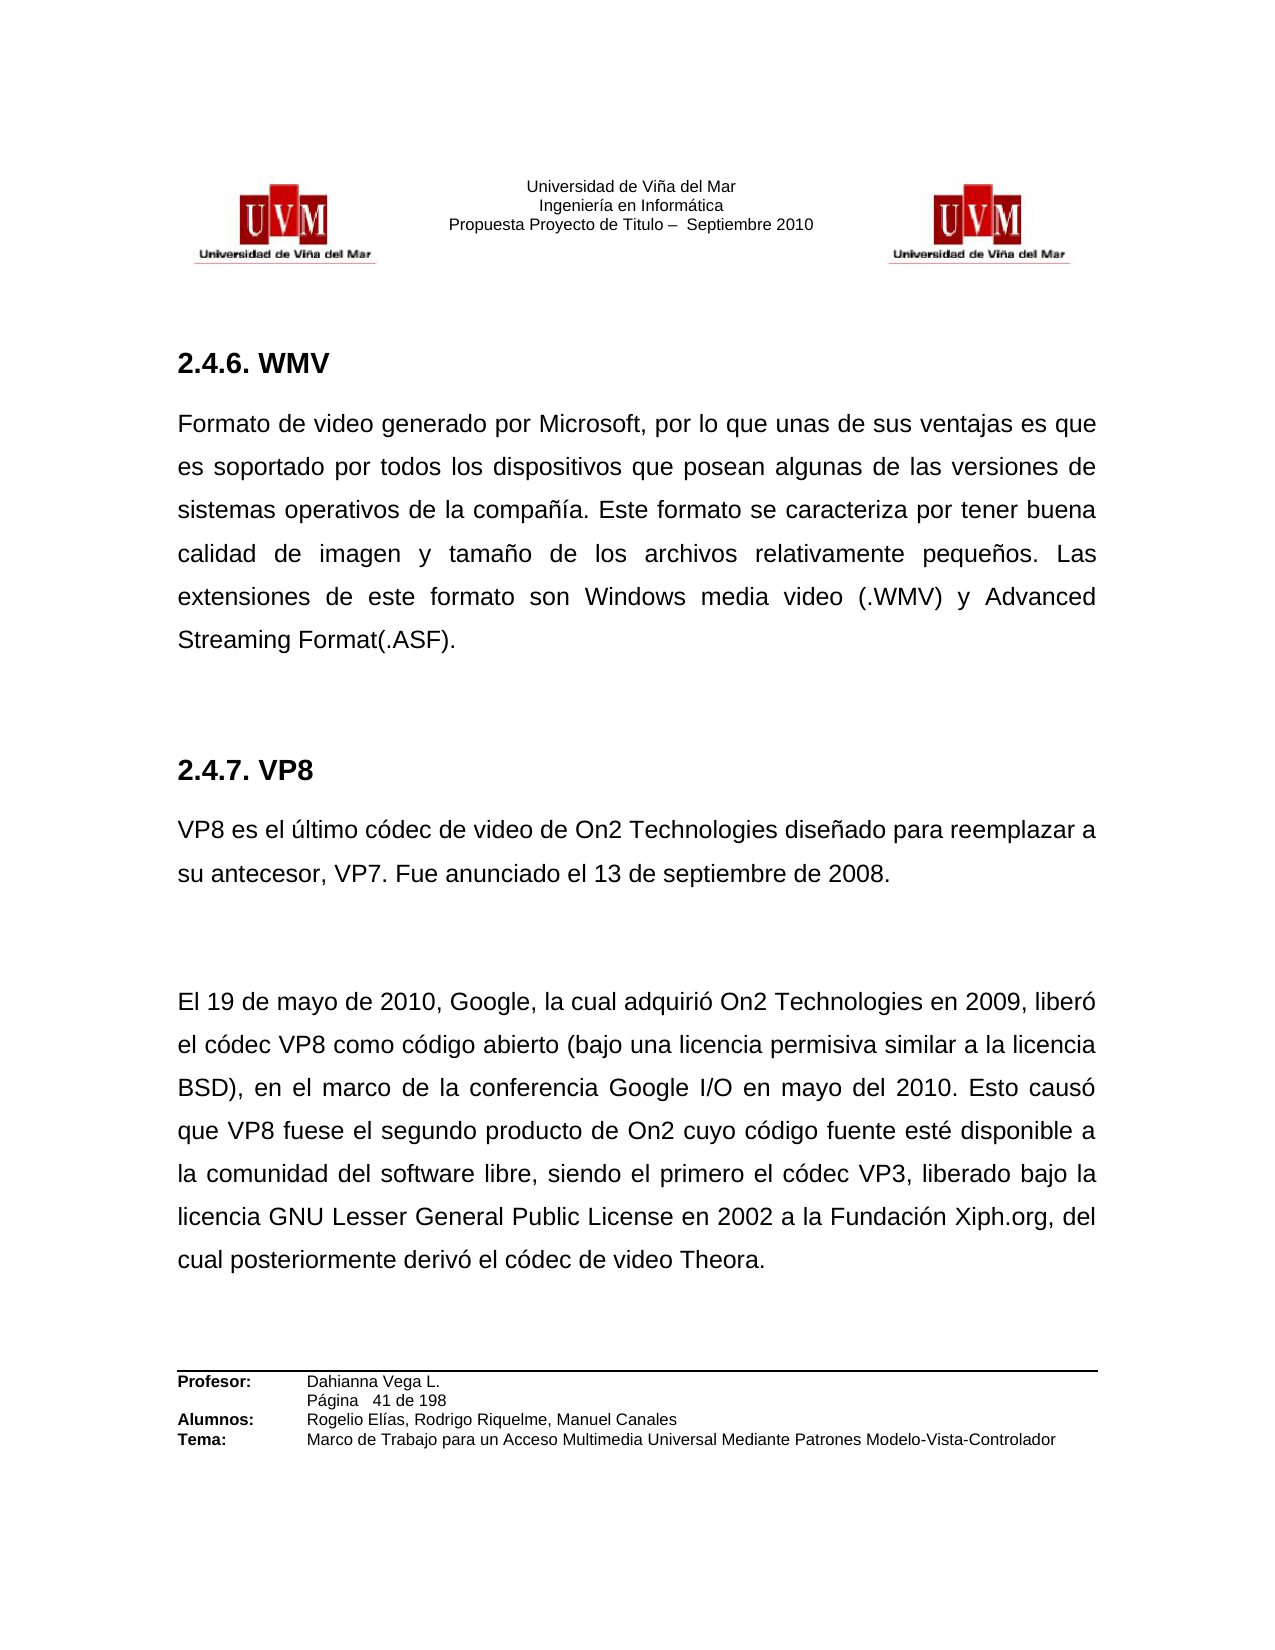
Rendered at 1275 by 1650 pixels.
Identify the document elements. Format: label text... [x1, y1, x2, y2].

text El 19 de mayo de 2010, Google, la cual adquirió On2 Technologies en 2009, liberó el códec VP8 como código abierto (bajo una licencia permisiva similar a la licencia BSD), en el marco de la conferencia Google I/O en mayo del 2010. Esto causó que VP8 fuese el segundo producto de On2 cuyo código fuente esté disponible a la comunidad del software libre, siendo el primero el códec VP3, liberado bajo la licencia GNU Lesser General Public License en 2002 a la Fundación Xiph.org, del cual posteriormente derivó el códec de video Theora. [177, 987, 1098, 1274]
subtitle 2.4.6. WMV [177, 346, 1098, 380]
text Formato de video generado por Microsoft, por lo que unas de sus ventajas es que es soportado por todos los dispositivos que posean algunas de las versiones de sistemas operativos de la compañía. Este formato se caracteriza por tener buena calidad de imagen y tamaño de los archivos relativamente pequeños. Las extensiones de este formato son Windows media video (.WMV) y Advanced Streaming Format(.ASF). [177, 409, 1098, 653]
text VP8 es el último códec de video de On2 Technologies diseñado para reemplazar a su antecesor, VP7. Fue anunciado el 13 de septiembre de 2008. [177, 816, 1098, 887]
subtitle 2.4.7. VP8 [177, 753, 1098, 786]
picture [177, 176, 390, 267]
picture [871, 176, 1084, 267]
